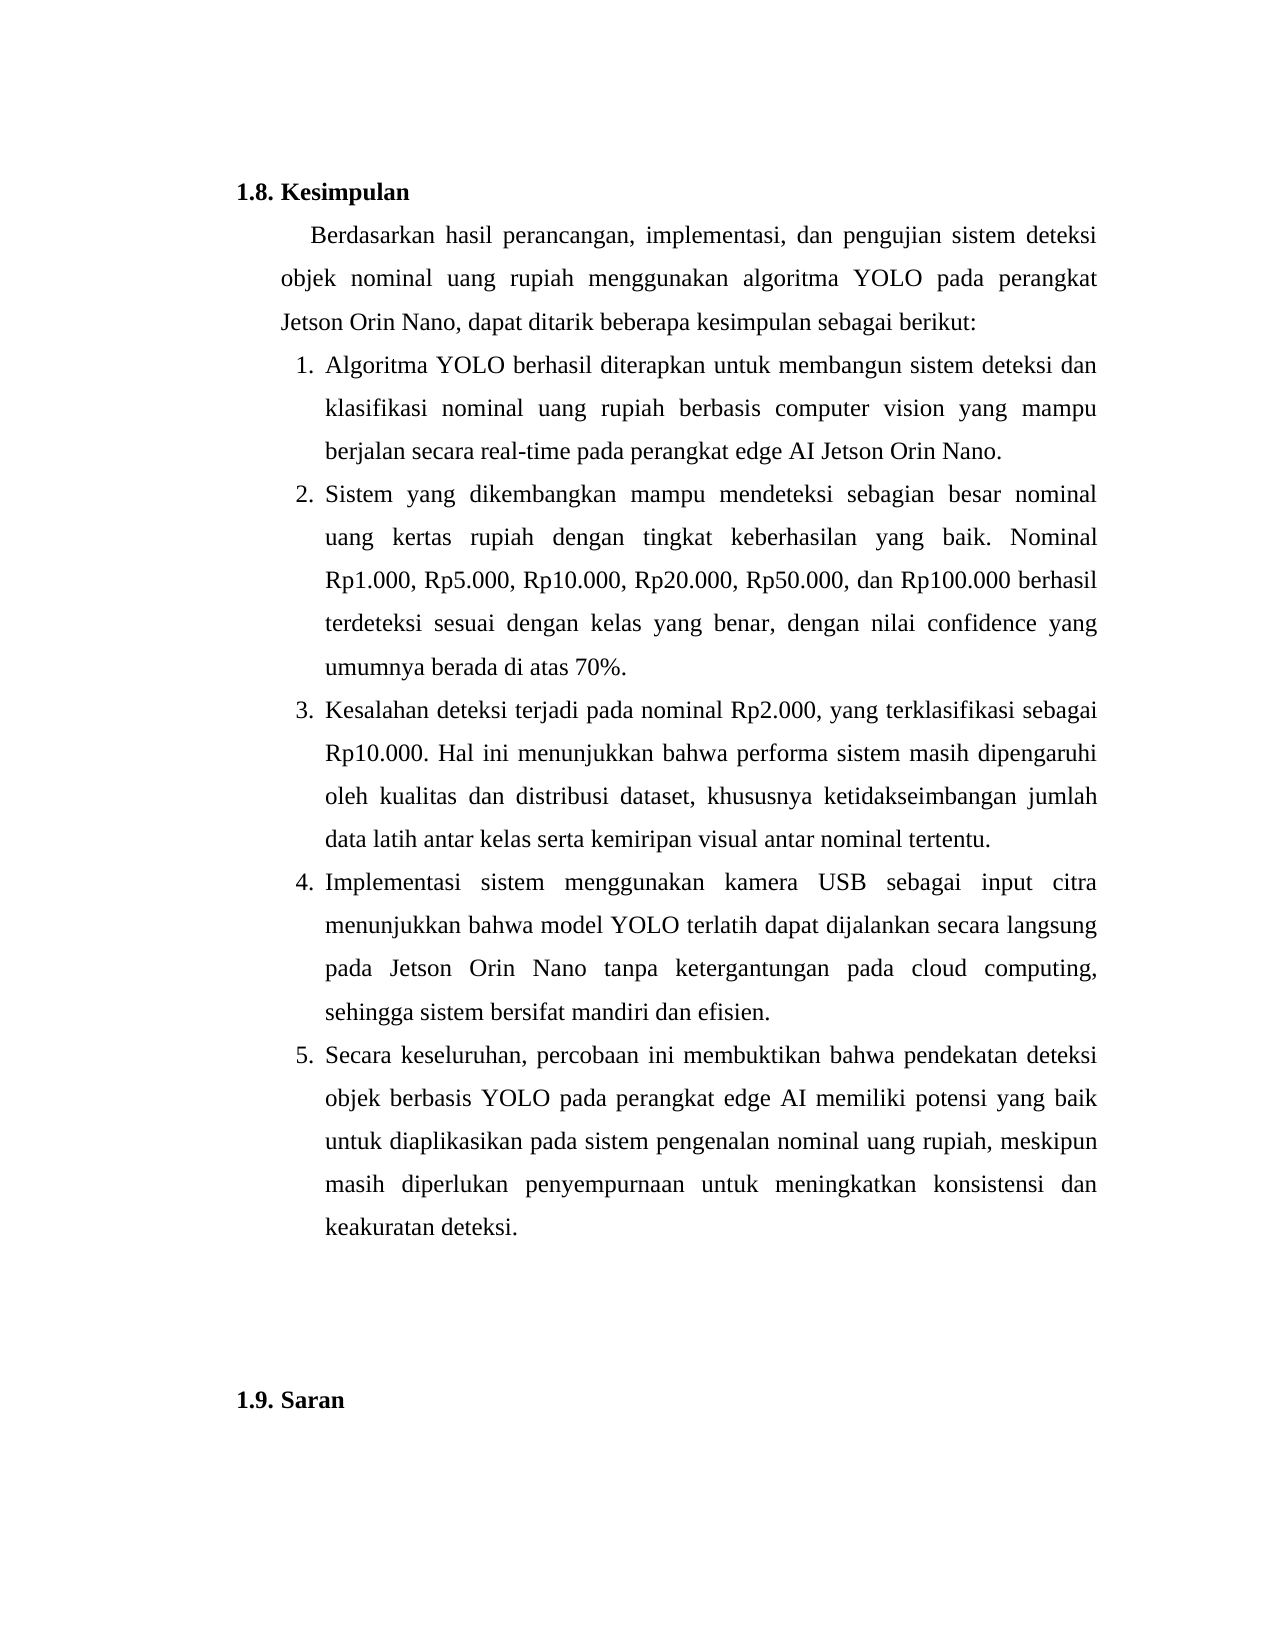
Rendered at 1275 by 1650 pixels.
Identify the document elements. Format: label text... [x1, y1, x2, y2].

list Algoritma YOLO berhasil diterapkan untuk membangun sistem deteksi dan klasifikasi nominal uang rupiah berbasis computer vision yang mampu berjalan secara real-time pada perangkat edge AI Jetson Orin Nano. [295, 350, 1098, 465]
list Saran [236, 1385, 1098, 1413]
text Berdasarkan hasil perancangan, implementasi, dan pengujian sistem deteksi objek nominal uang rupiah menggunakan algoritma YOLO pada perangkat Jetson Orin Nano, dapat ditarik beberapa kesimpulan sebagai berikut: [281, 220, 1098, 335]
list Kesimpulan [236, 177, 1098, 206]
list Kesalahan deteksi terjadi pada nominal Rp2.000, yang terklasifikasi sebagai Rp10.000. Hal ini menunjukkan bahwa performa sistem masih dipengaruhi oleh kualitas dan distribusi dataset, khususnya ketidakseimbangan jumlah data latih antar kelas serta kemiripan visual antar nominal tertentu. [295, 695, 1098, 853]
list Secara keseluruhan, percobaan ini membuktikan bahwa pendekatan deteksi objek berbasis YOLO pada perangkat edge AI memiliki potensi yang baik untuk diaplikasikan pada sistem pengenalan nominal uang rupiah, meskipun masih diperlukan penyempurnaan untuk meningkatkan konsistensi dan keakuratan deteksi. [295, 1040, 1098, 1241]
list Sistem yang dikembangkan mampu mendeteksi sebagian besar nominal uang kertas rupiah dengan tingkat keberhasilan yang baik. Nominal Rp1.000, Rp5.000, Rp10.000, Rp20.000, Rp50.000, dan Rp100.000 berhasil terdeteksi sesuai dengan kelas yang benar, dengan nilai confidence yang umumnya berada di atas 70%. [295, 479, 1098, 680]
list Implementasi sistem menggunakan kamera USB sebagai input citra menunjukkan bahwa model YOLO terlatih dapat dijalankan secara langsung pada Jetson Orin Nano tanpa ketergantungan pada cloud computing, sehingga sistem bersifat mandiri dan efisien. [295, 867, 1098, 1025]
